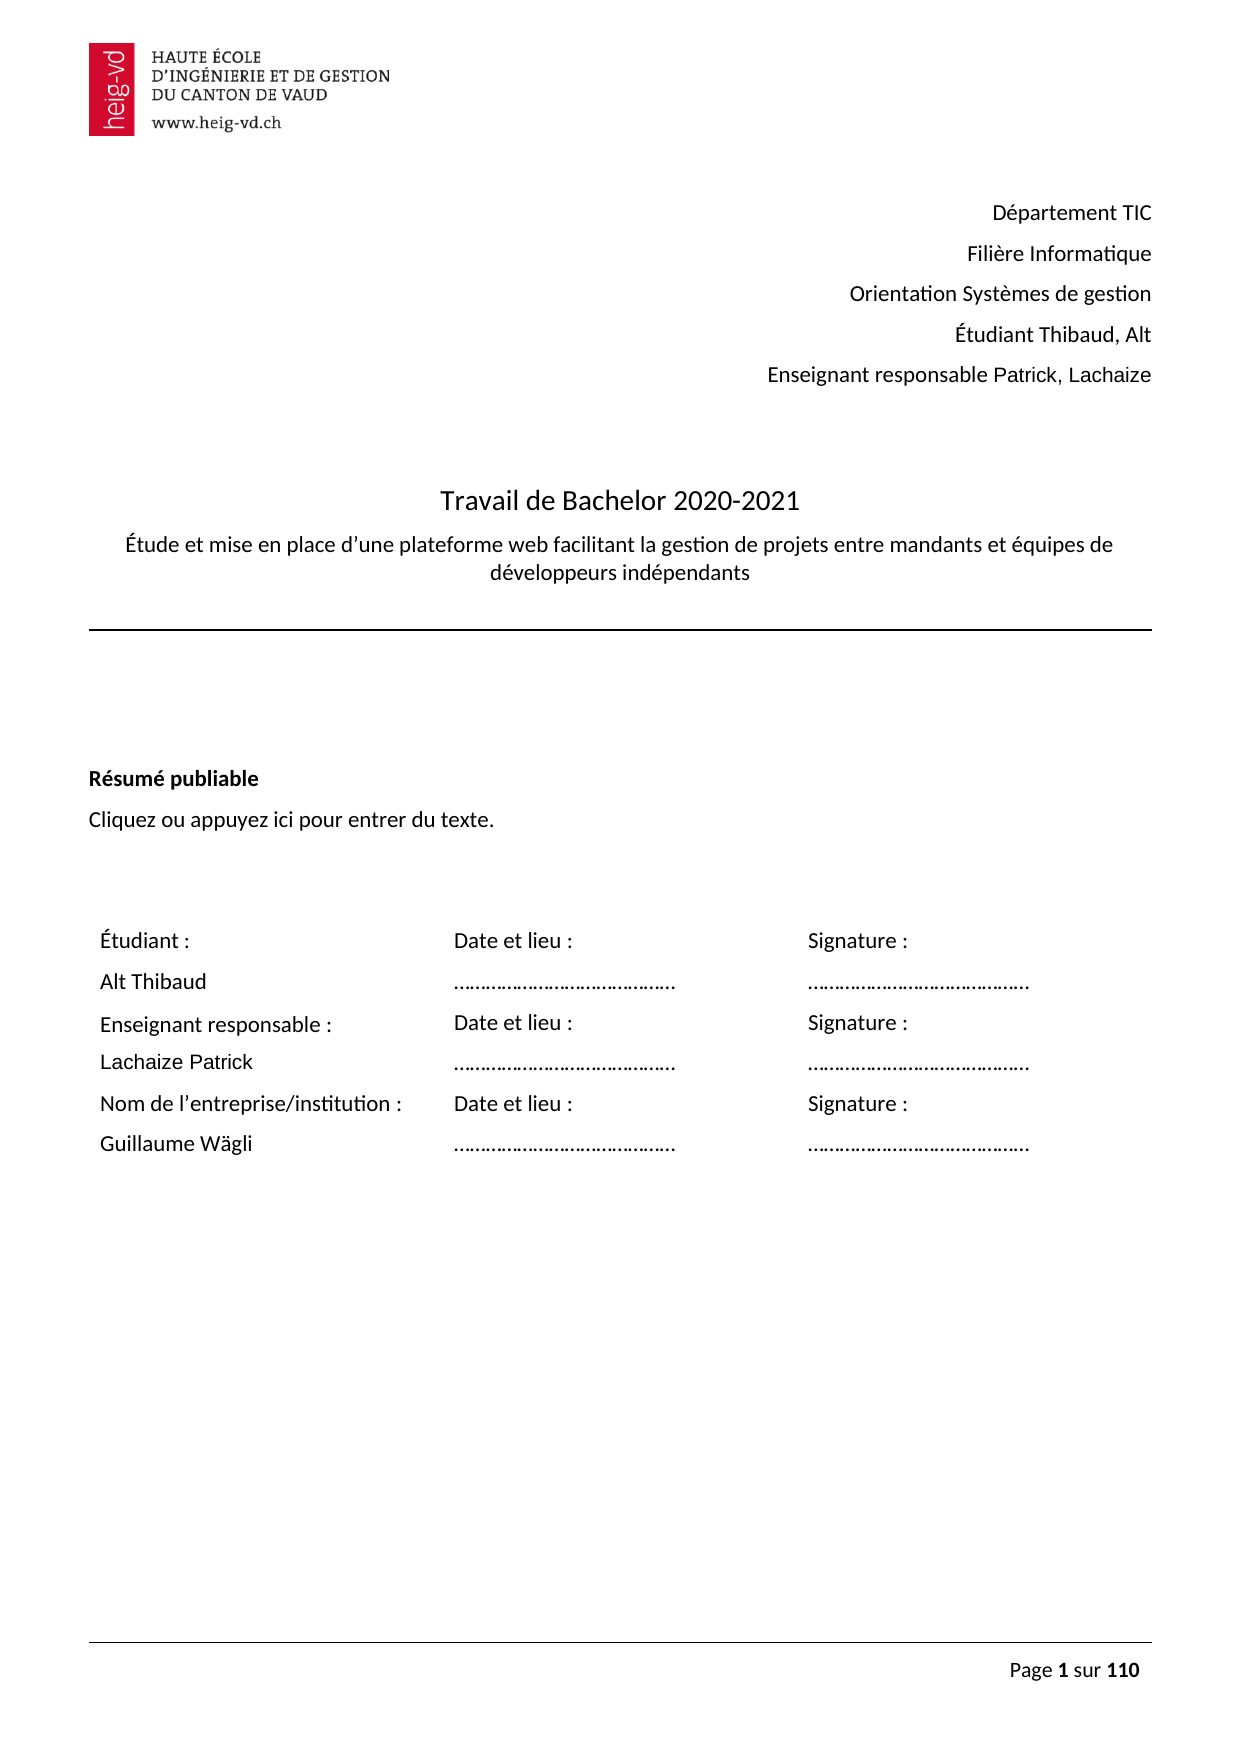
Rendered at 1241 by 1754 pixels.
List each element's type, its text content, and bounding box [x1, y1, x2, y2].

table_cell : [89, 1089, 443, 1170]
table_cell Signature : …………………………………… [797, 1089, 1151, 1170]
text Enseignant responsable [89, 361, 1152, 389]
text Département [89, 198, 1152, 227]
text Orientation [89, 279, 1152, 308]
table_header Étudiant : [89, 927, 443, 1008]
table_cell Date et lieu : …………………………………… [443, 1089, 797, 1170]
table_header Signature : …………………………………… [797, 927, 1151, 1008]
picture [89, 43, 389, 136]
table_cell Signature : …………………………………… [797, 1008, 1151, 1089]
text Étudiant [89, 320, 1152, 348]
text Résumé publiable [89, 764, 1152, 793]
table_header Date et lieu : …………………………………… [443, 927, 797, 1008]
table_cell Date et lieu : …………………………………… [443, 1008, 797, 1089]
text Travail de Bachelor [89, 482, 1152, 518]
text Filière [89, 239, 1152, 267]
table_cell Enseignant responsable : [89, 1008, 443, 1089]
